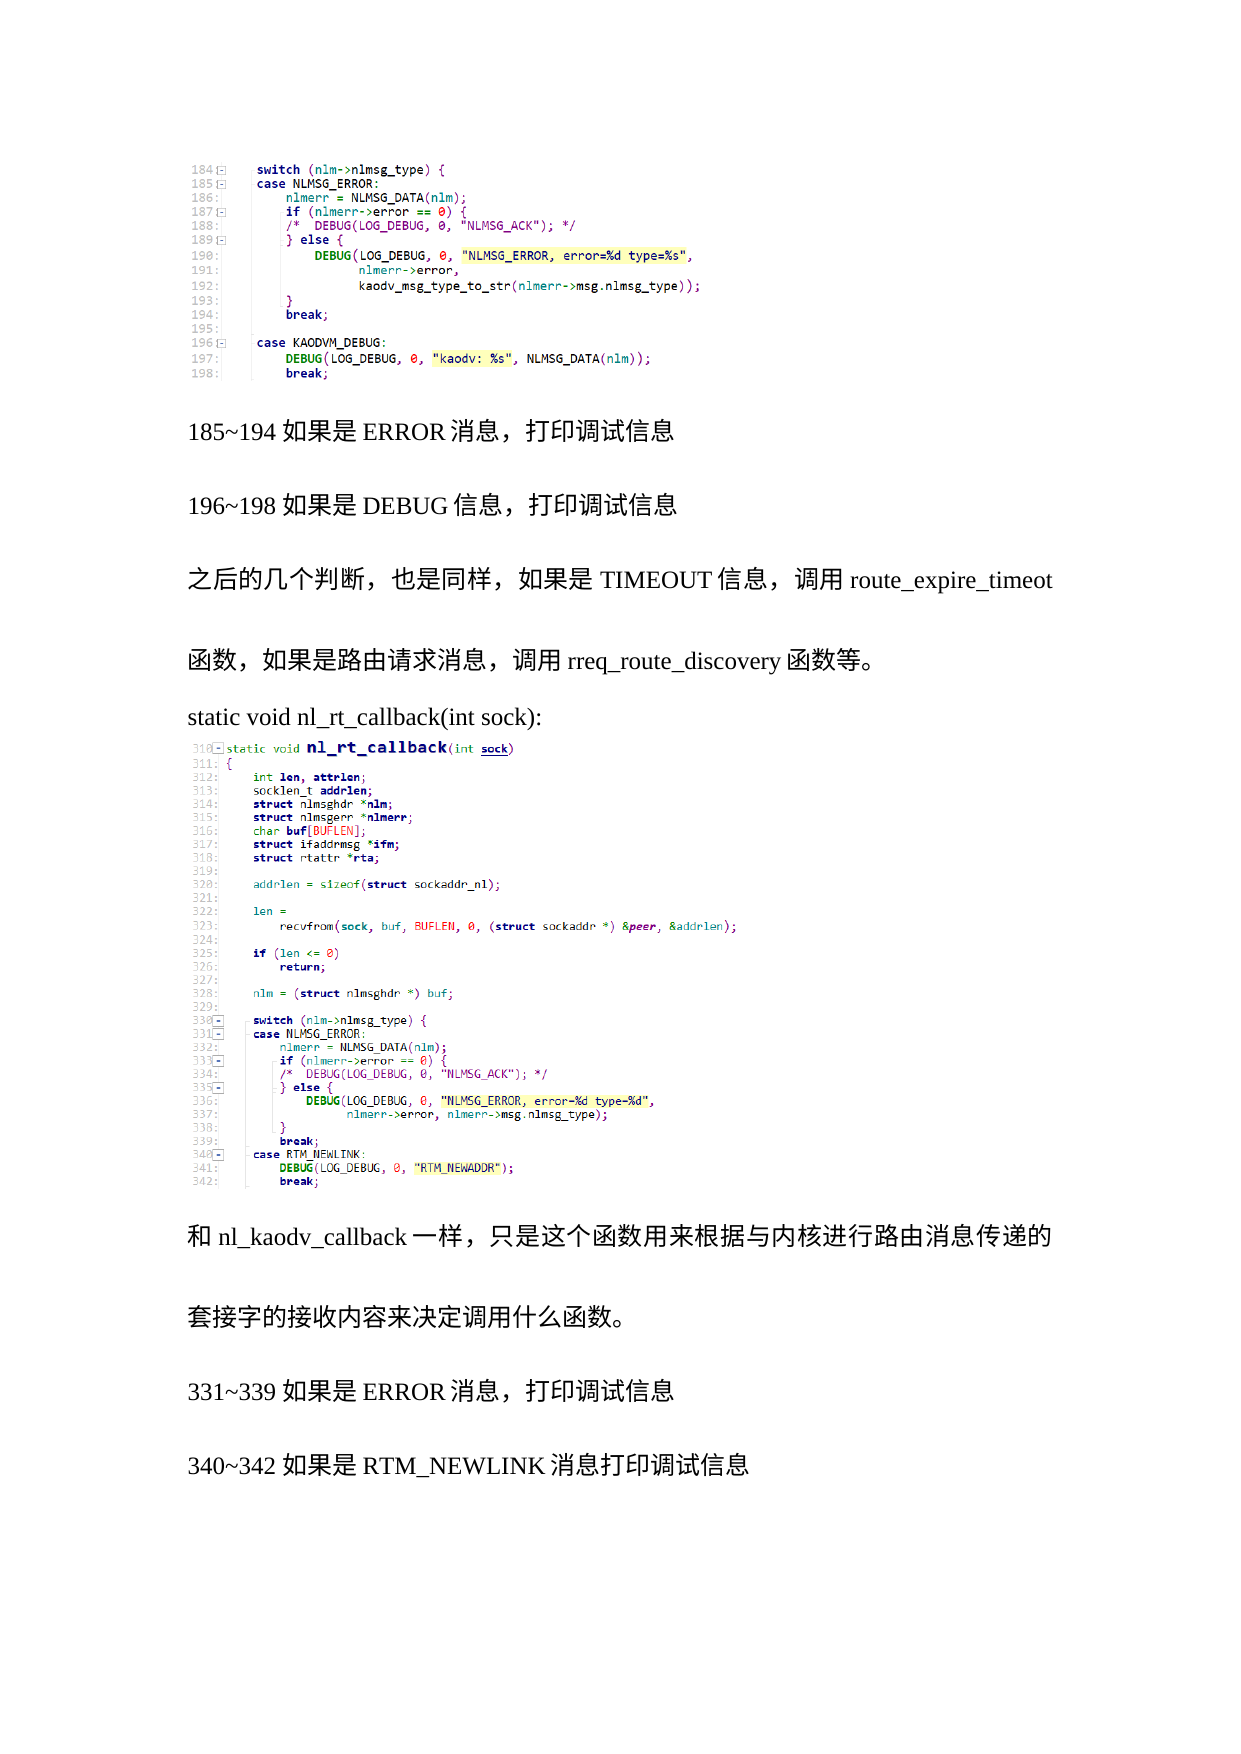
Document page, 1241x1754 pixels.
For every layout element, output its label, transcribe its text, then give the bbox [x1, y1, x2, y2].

picture [187, 162, 708, 381]
text 和nl_kaodv_callback一样，只是这个函数用来根据与内核进行路由消息传递的套接字的接收内容来决定调用什么函数。 [187, 1202, 1053, 1348]
text 331~339 如果是ERROR消息，打印调试信息 [187, 1357, 1053, 1422]
text static void nl_rt_callback(int sock): [187, 700, 1053, 733]
text 之后的几个判断，也是同样，如果是TIMEOUT信息，调用route_expire_timeot函数，如果是路由请求消息，调用rreq_route_discovery函数等。 [187, 545, 1053, 691]
picture [187, 739, 736, 1189]
text 196~198 如果是DEBUG信息，打印调试信息 [187, 471, 1053, 536]
text 185~194 如果是ERROR消息，打印调试信息 [187, 397, 1053, 462]
text 340~342 如果是RTM_NEWLINK消息打印调试信息 [187, 1431, 1053, 1496]
